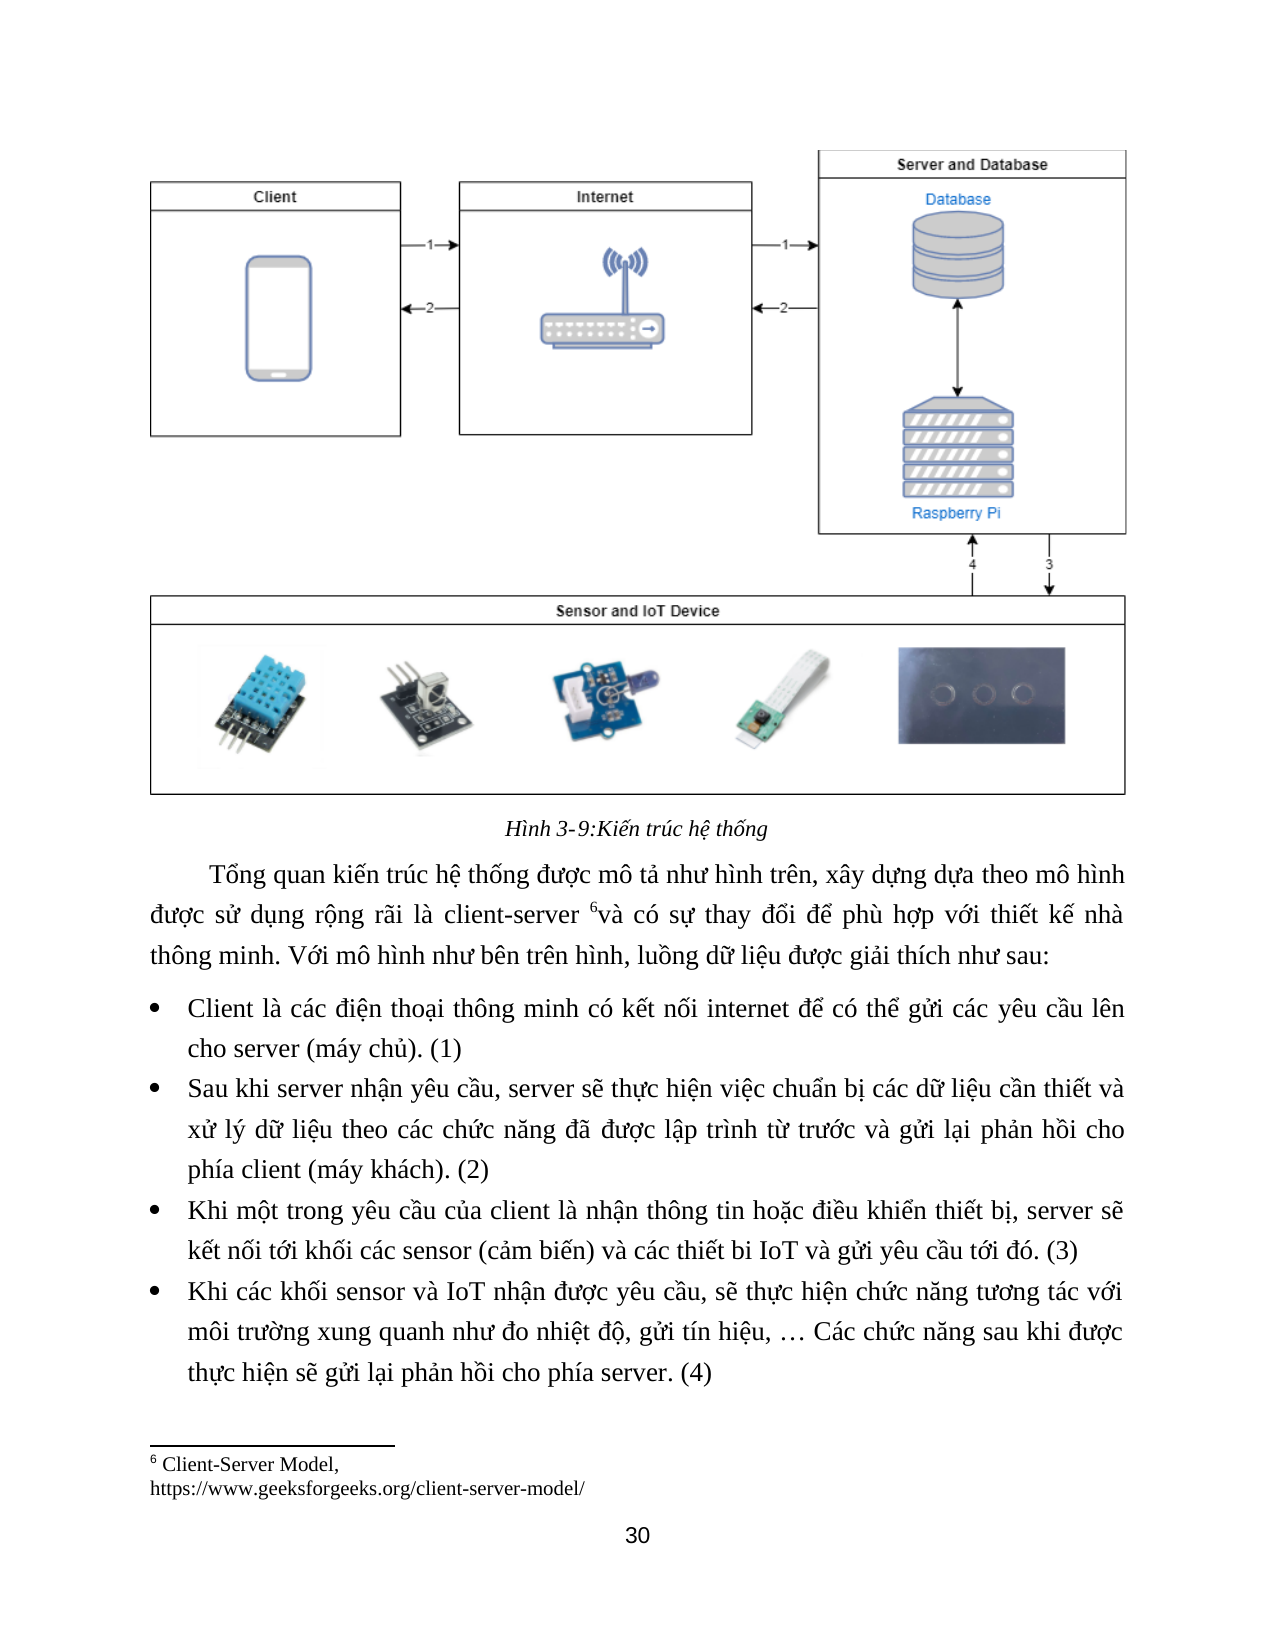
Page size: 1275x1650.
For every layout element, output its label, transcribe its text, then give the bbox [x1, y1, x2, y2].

list Sau khi server nhận yêu cầu, server sẽ thực hiện việc chuẩn bị các dữ liệu cần thiết và xử lý dữ liệu theo các chức năng đã được lập trình từ trước và gửi lại phản hồi cho phía client (máy khách). (2) [150, 1073, 1125, 1185]
picture [150, 150, 1127, 795]
list Client là các điện thoại thông minh có kết nối internet để có thể gửi các yêu cầu lên cho server (máy chủ). (1) [150, 992, 1125, 1063]
text Tổng quan kiến trúc hệ thống được mô tả như hình trên, xây dựng dựa theo mô hình được sử dụng rộng rãi là client-server và có sự thay đổi để phù hợp với thiết kế nhà thông minh. Với mô hình như bên trên hình, luồng dữ liệu được giải thích như sau: [150, 858, 1125, 970]
list Khi các khối sensor và IoT nhận được yêu cầu, sẽ thực hiện chức năng tương tác với môi trường xung quanh như đo nhiệt độ, gửi tín hiệu, … Các chức năng sau khi được thực hiện sẽ gửi lại phản hồi cho phía server. (4) [150, 1275, 1125, 1387]
list Khi một trong yêu cầu của client là nhận thông tin hoặc điều khiển thiết bị, server sẽ kết nối tới khối các sensor (cảm biến) và các thiết bi IoT và gửi yêu cầu tới đó. (3) [150, 1194, 1125, 1266]
